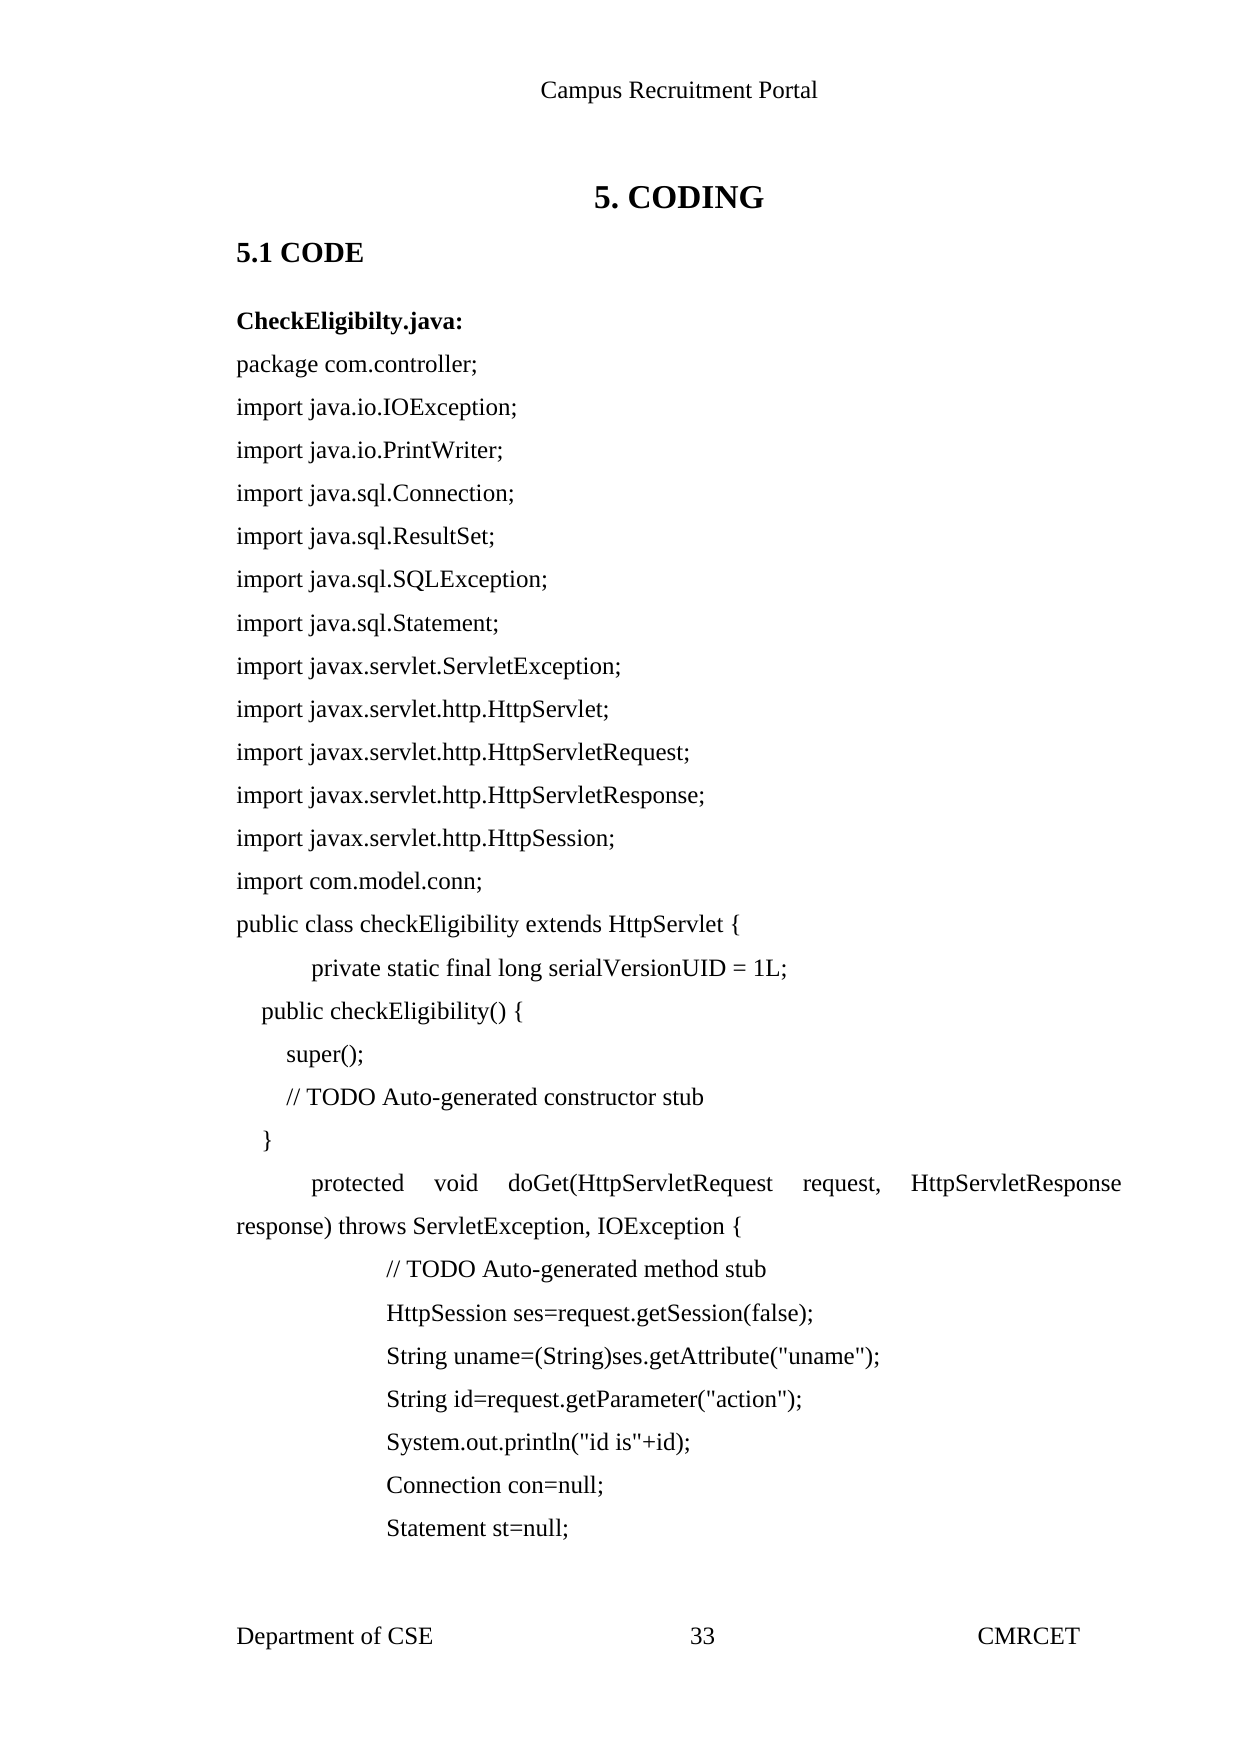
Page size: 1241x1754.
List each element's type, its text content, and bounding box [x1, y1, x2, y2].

text public class checkEligibility extends HttpServlet { [236, 909, 1122, 938]
text import javax.servlet.http.HttpSession; [236, 823, 1122, 852]
text import java.sql.SQLException; [236, 564, 1122, 593]
text package com.controller; [236, 349, 1122, 378]
text super(); [236, 1039, 1122, 1068]
text import java.sql.ResultSet; [236, 521, 1122, 550]
text // TODO Auto-generated constructor stub [236, 1082, 1122, 1111]
text HttpSession ses=request.getSession(false); [236, 1298, 1122, 1326]
text import javax.servlet.http.HttpServletRequest; [236, 737, 1122, 766]
text 5.1 CODE [236, 235, 1122, 268]
text import javax.servlet.ServletException; [236, 651, 1122, 679]
text import java.io.PrintWriter; [236, 435, 1122, 464]
text import com.model.conn; [236, 866, 1122, 895]
text import java.sql.Statement; [236, 608, 1122, 636]
text private static final long serialVersionUID = 1L; [236, 953, 1122, 981]
text String id=request.getParameter("action"); [236, 1384, 1122, 1413]
text protected void doGet(HttpServletRequest request, HttpServletResponse response) throws ServletException, IOException { [236, 1168, 1122, 1240]
text Connection con=null; [236, 1470, 1122, 1499]
text import java.io.IOException; [236, 392, 1122, 421]
text CheckEligibilty.java: [236, 306, 1122, 334]
text // TODO Auto-generated method stub [236, 1254, 1122, 1283]
text String uname=(String)ses.getAttribute("uname"); [236, 1341, 1122, 1369]
text import javax.servlet.http.HttpServletResponse; [236, 780, 1122, 809]
text System.out.println("id is"+id); [236, 1427, 1122, 1456]
text import java.sql.Connection; [236, 478, 1122, 507]
text import javax.servlet.http.HttpServlet; [236, 694, 1122, 723]
text public checkEligibility() { [236, 996, 1122, 1024]
text } [236, 1125, 1122, 1154]
text 5. CODING [236, 177, 1122, 216]
text Statement st=null; [236, 1513, 1122, 1542]
